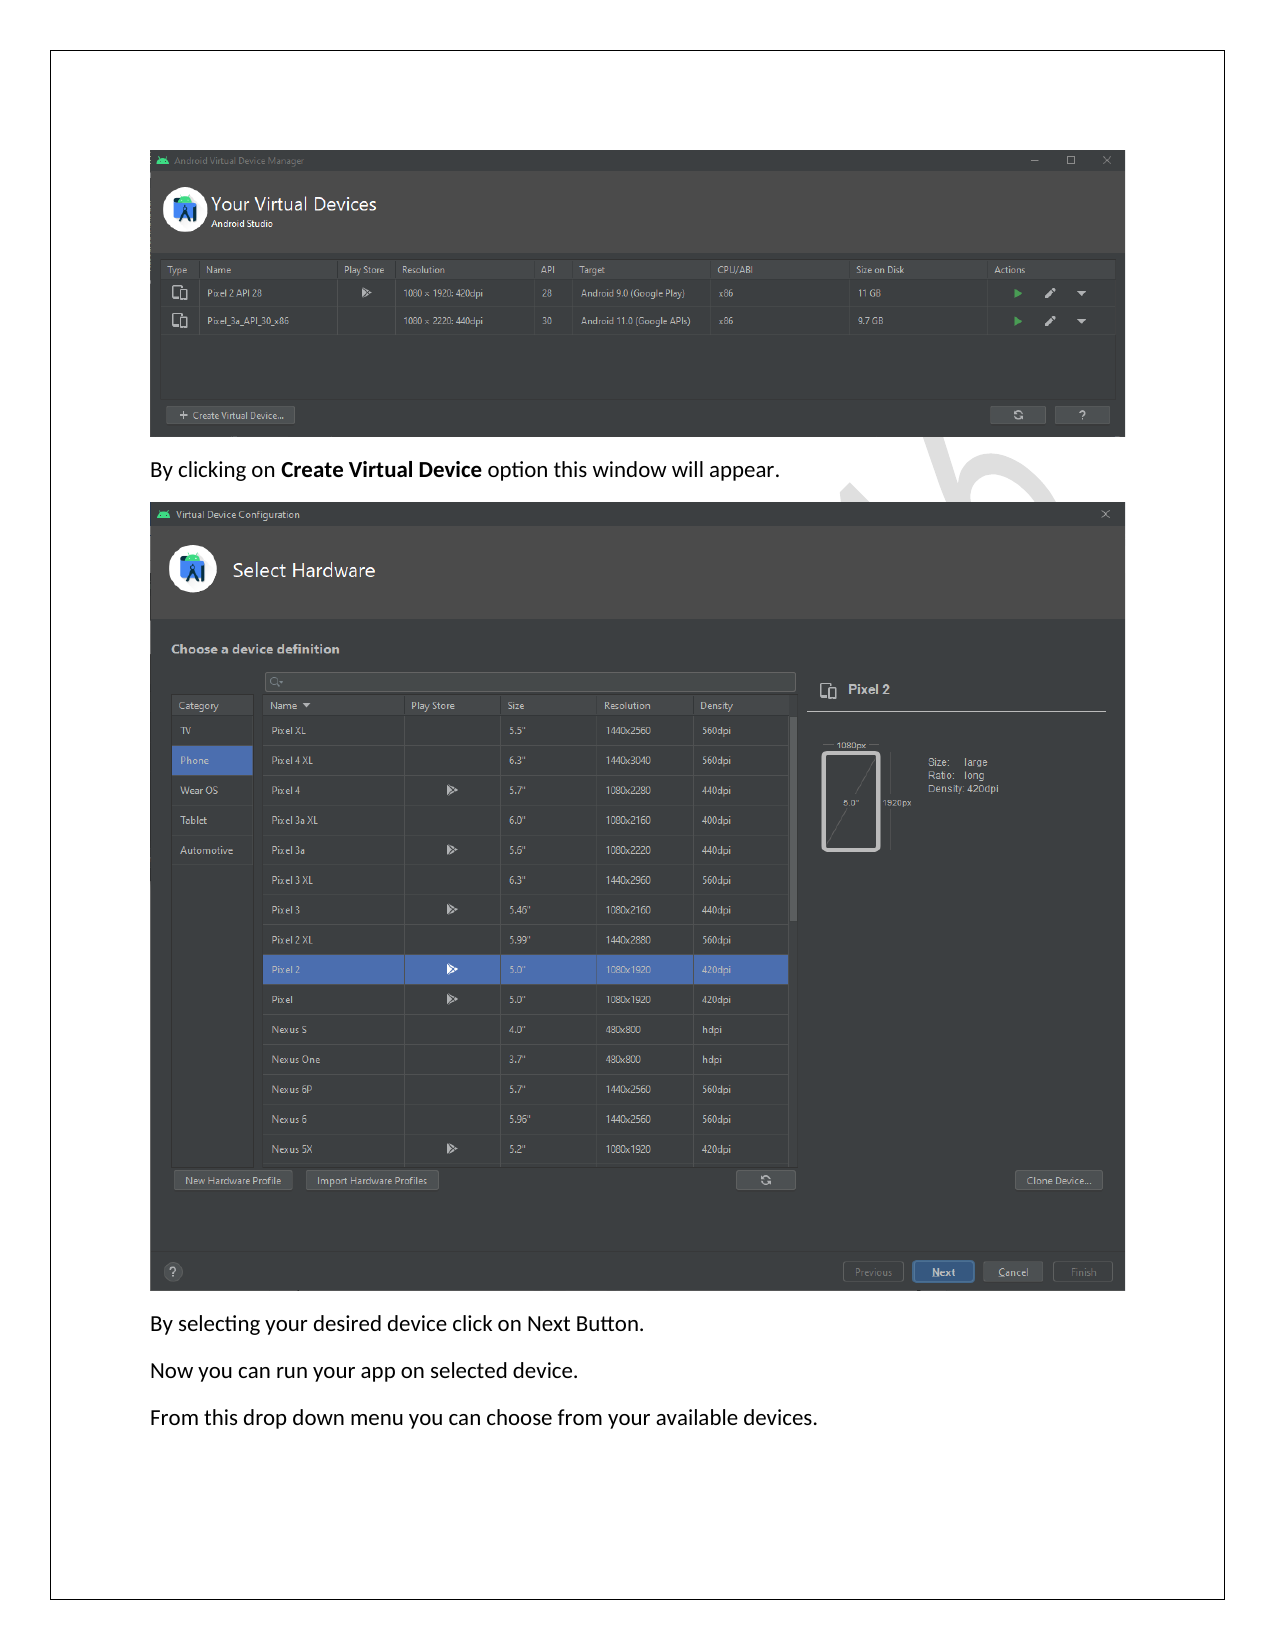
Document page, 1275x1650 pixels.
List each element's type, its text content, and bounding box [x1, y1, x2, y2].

picture [150, 502, 1125, 1291]
text Now you can run your app on selected device. [150, 1356, 1125, 1384]
text From this drop down menu you can choose from your available devices. [150, 1403, 1125, 1431]
picture [150, 150, 1125, 437]
text By clicking on Create Virtual Device option this window will appear. [150, 456, 1125, 483]
text By selecting your desired device click on Next Button. [150, 1309, 1125, 1337]
